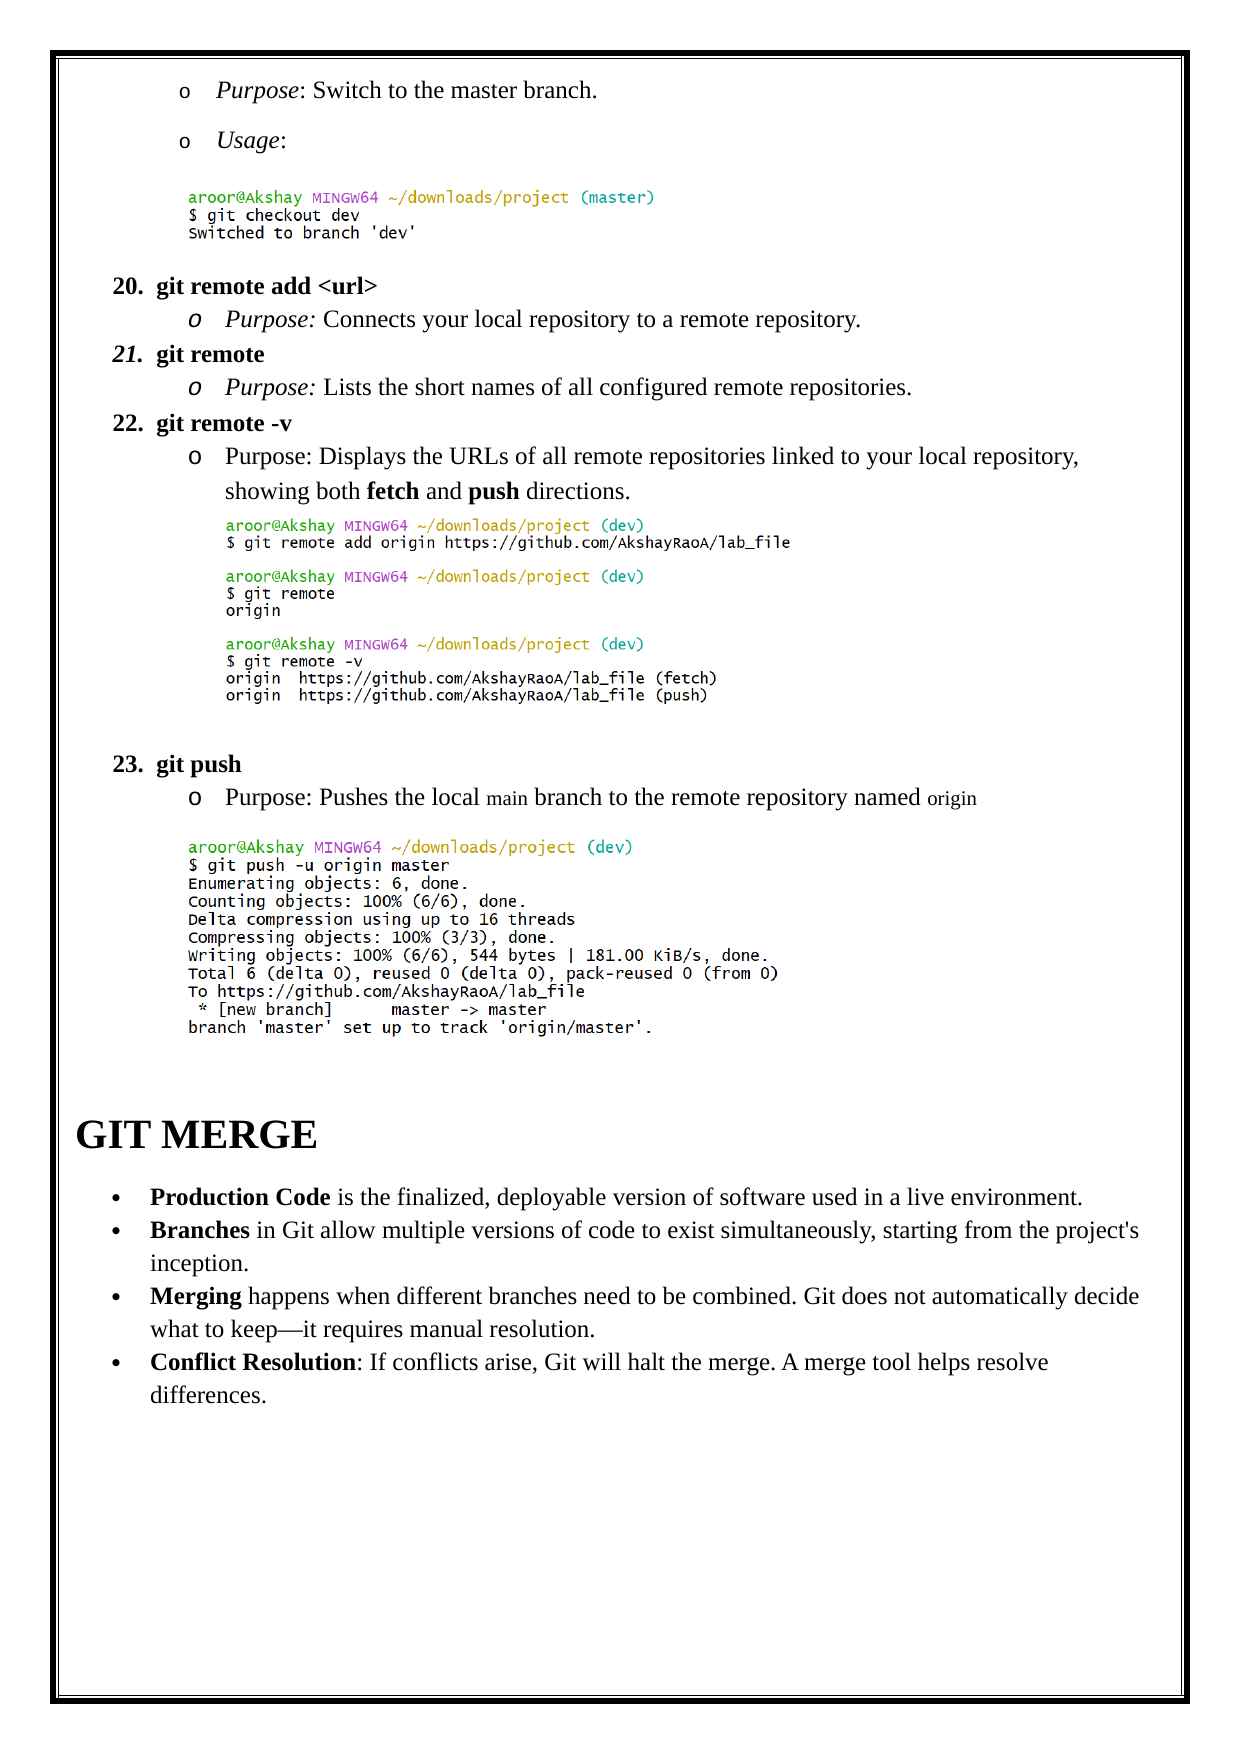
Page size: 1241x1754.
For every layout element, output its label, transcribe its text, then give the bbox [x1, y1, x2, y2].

list Purpose: Connects your local repository to a remote repository. [187, 304, 1165, 334]
list Purpose: Switch to the master branch. [178, 75, 1165, 104]
text GIT MERGE [75, 1110, 1165, 1158]
list Conflict Resolution: If conflicts arise, Git will halt the merge. A merge tool helps resolve differences. [112, 1347, 1165, 1408]
picture [187, 176, 690, 249]
list git remote [112, 339, 1165, 368]
picture [225, 509, 839, 712]
list Production Code is the finalized, deployable version of software used in a live environment. [112, 1182, 1165, 1210]
list git push [112, 749, 1165, 778]
picture [187, 835, 802, 1039]
list Purpose: Pushes the local main branch to the remote repository named origin [187, 782, 1165, 813]
list git remote -v [112, 408, 1165, 437]
list Merging happens when different branches need to be combined. Git does not automatically decide what to keep—it requires manual resolution. [112, 1281, 1165, 1342]
list Purpose: Lists the short names of all configured remote repositories. [187, 372, 1165, 403]
list Purpose: Displays the URLs of all remote repositories linked to your local repository, showing both fetch and push directions. [187, 441, 1165, 505]
list Usage: [178, 126, 1165, 155]
list Branches in Git allow multiple versions of code to exist simultaneously, starting from the project's inception. [112, 1215, 1165, 1276]
list git remote add <url> [112, 271, 1165, 299]
